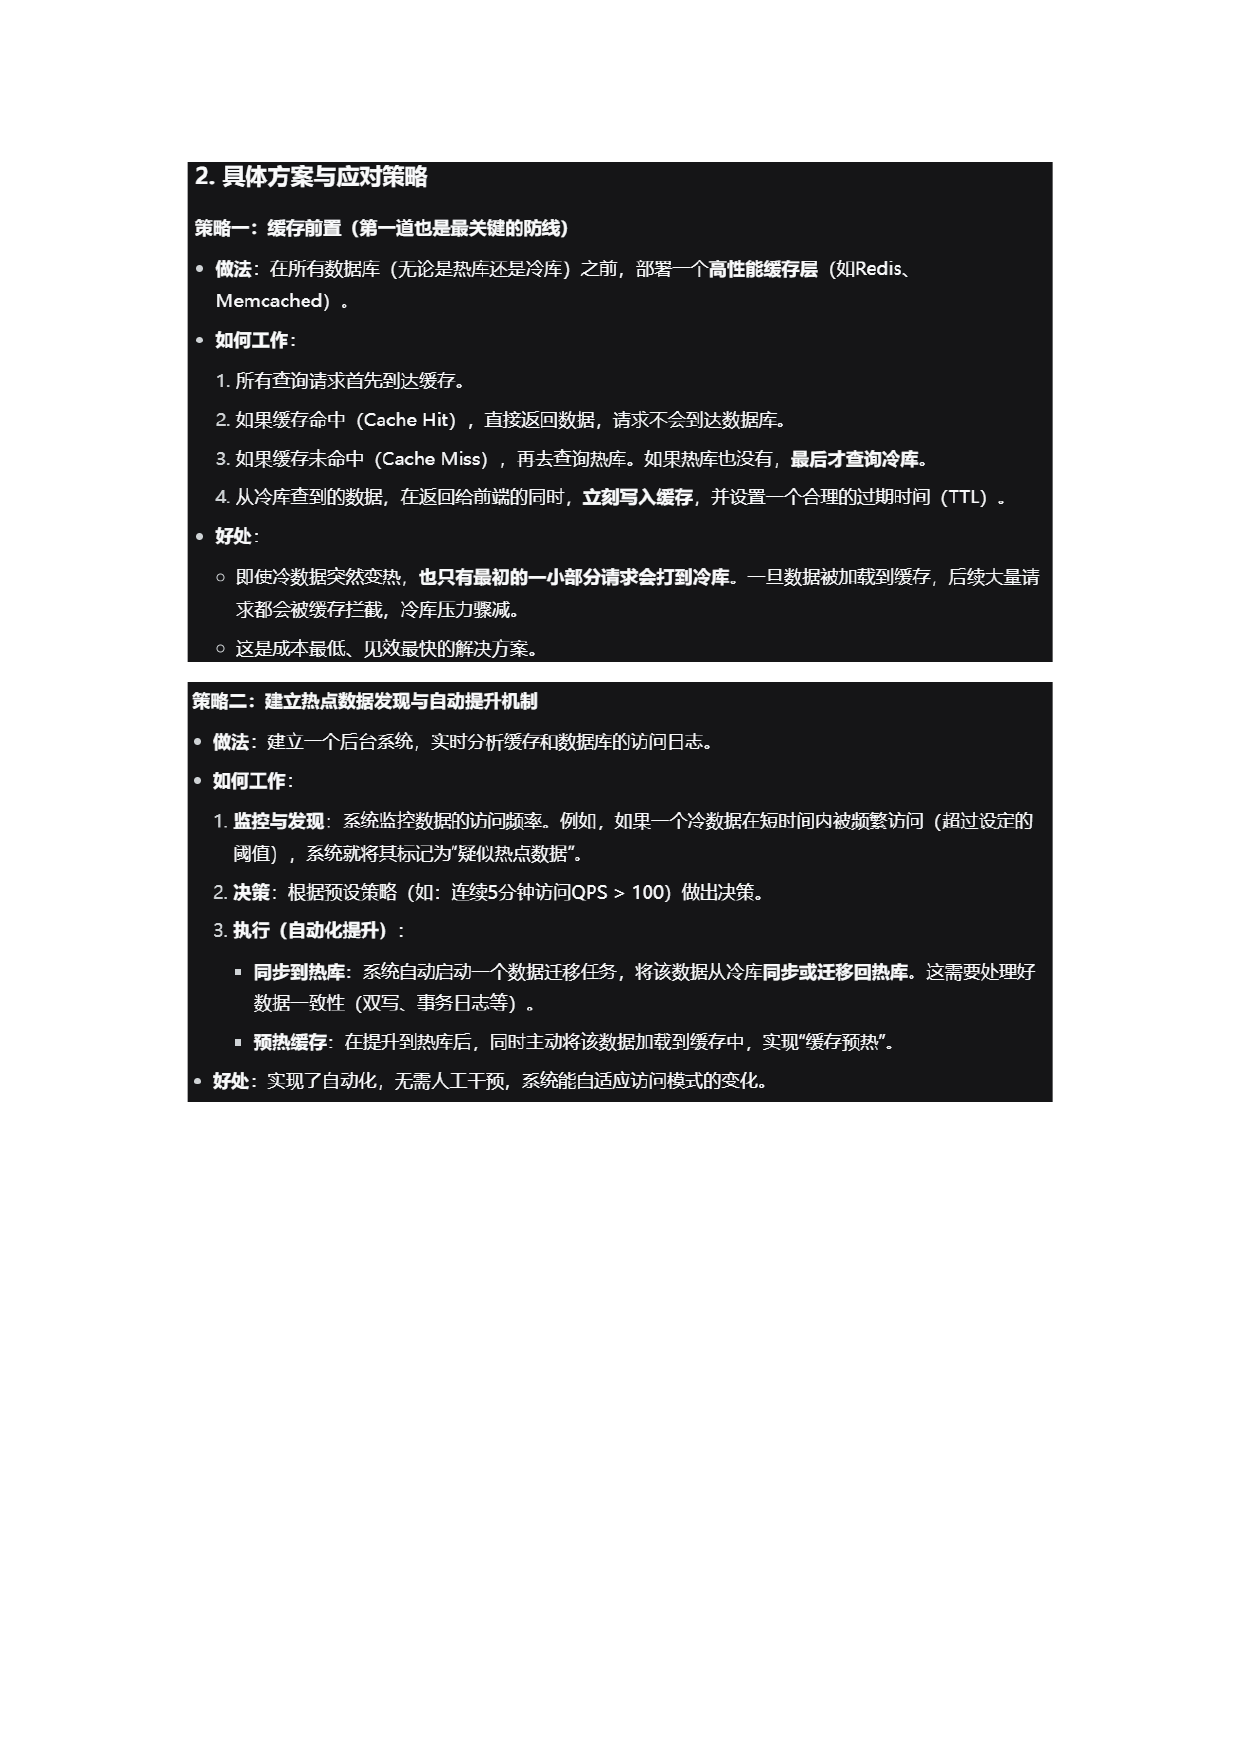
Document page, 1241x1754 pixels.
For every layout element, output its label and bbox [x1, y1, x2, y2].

picture [187, 682, 1053, 1102]
picture [187, 162, 1053, 662]
